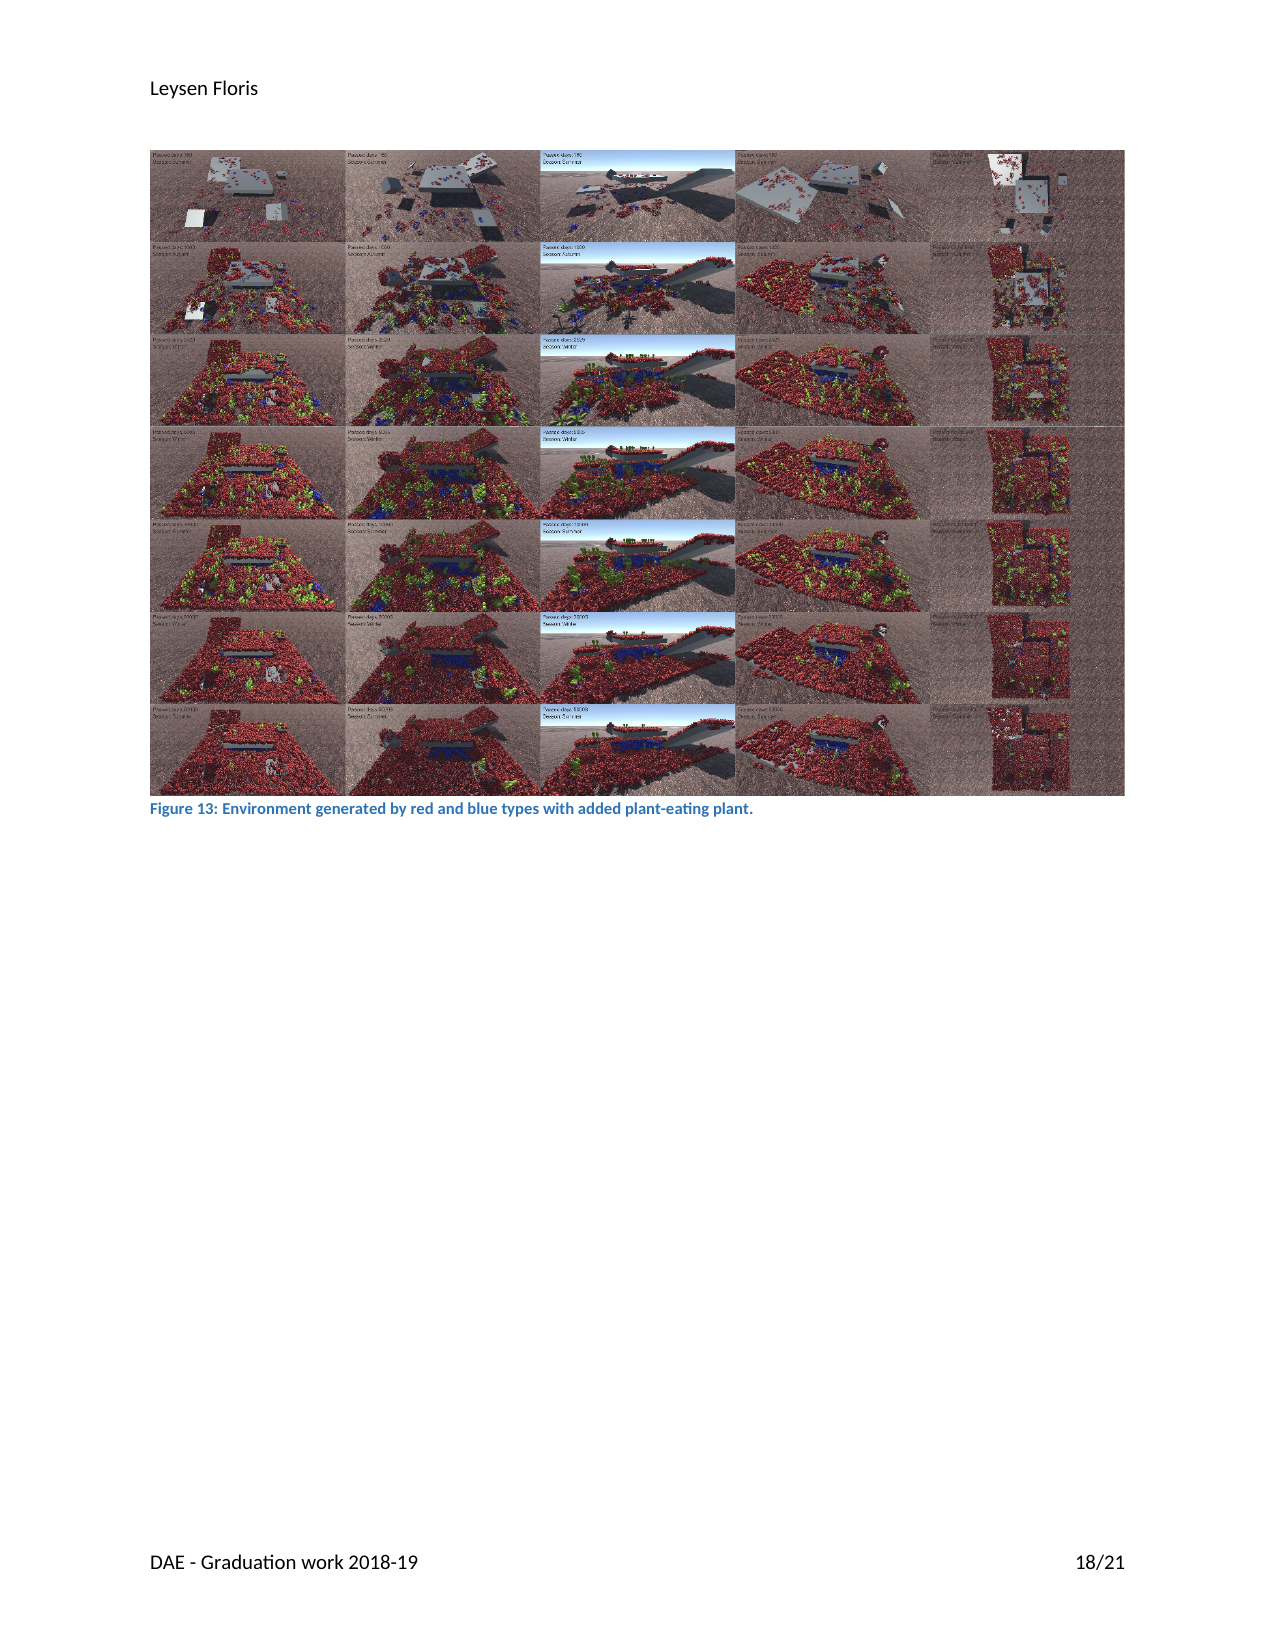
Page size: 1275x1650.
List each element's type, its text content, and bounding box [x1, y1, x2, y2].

picture [150, 150, 1125, 796]
text Figure 13: Environment generated by red and blue types with added plant-eating plant. [150, 796, 1125, 818]
